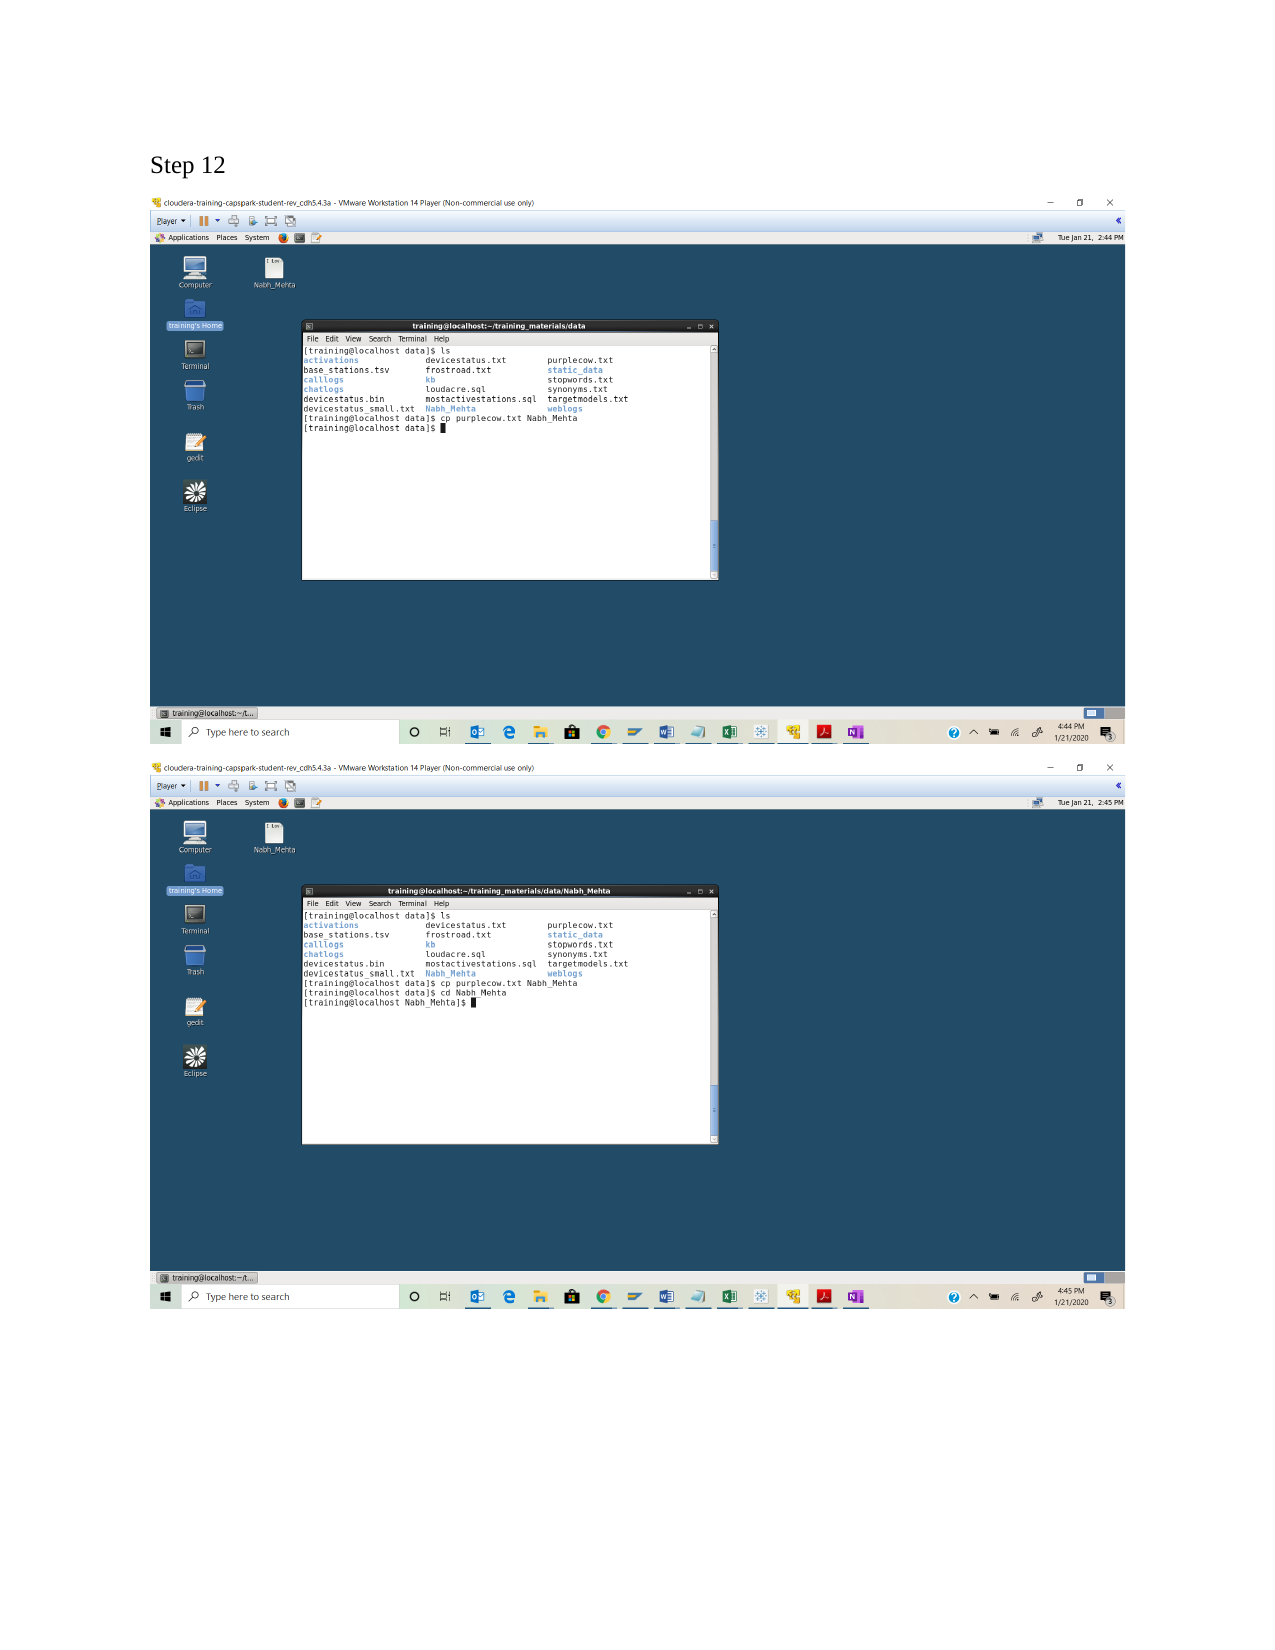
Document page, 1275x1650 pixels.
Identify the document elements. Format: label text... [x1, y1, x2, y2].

text Step 12 [150, 150, 1125, 179]
picture [150, 760, 1125, 1309]
picture [150, 195, 1125, 744]
